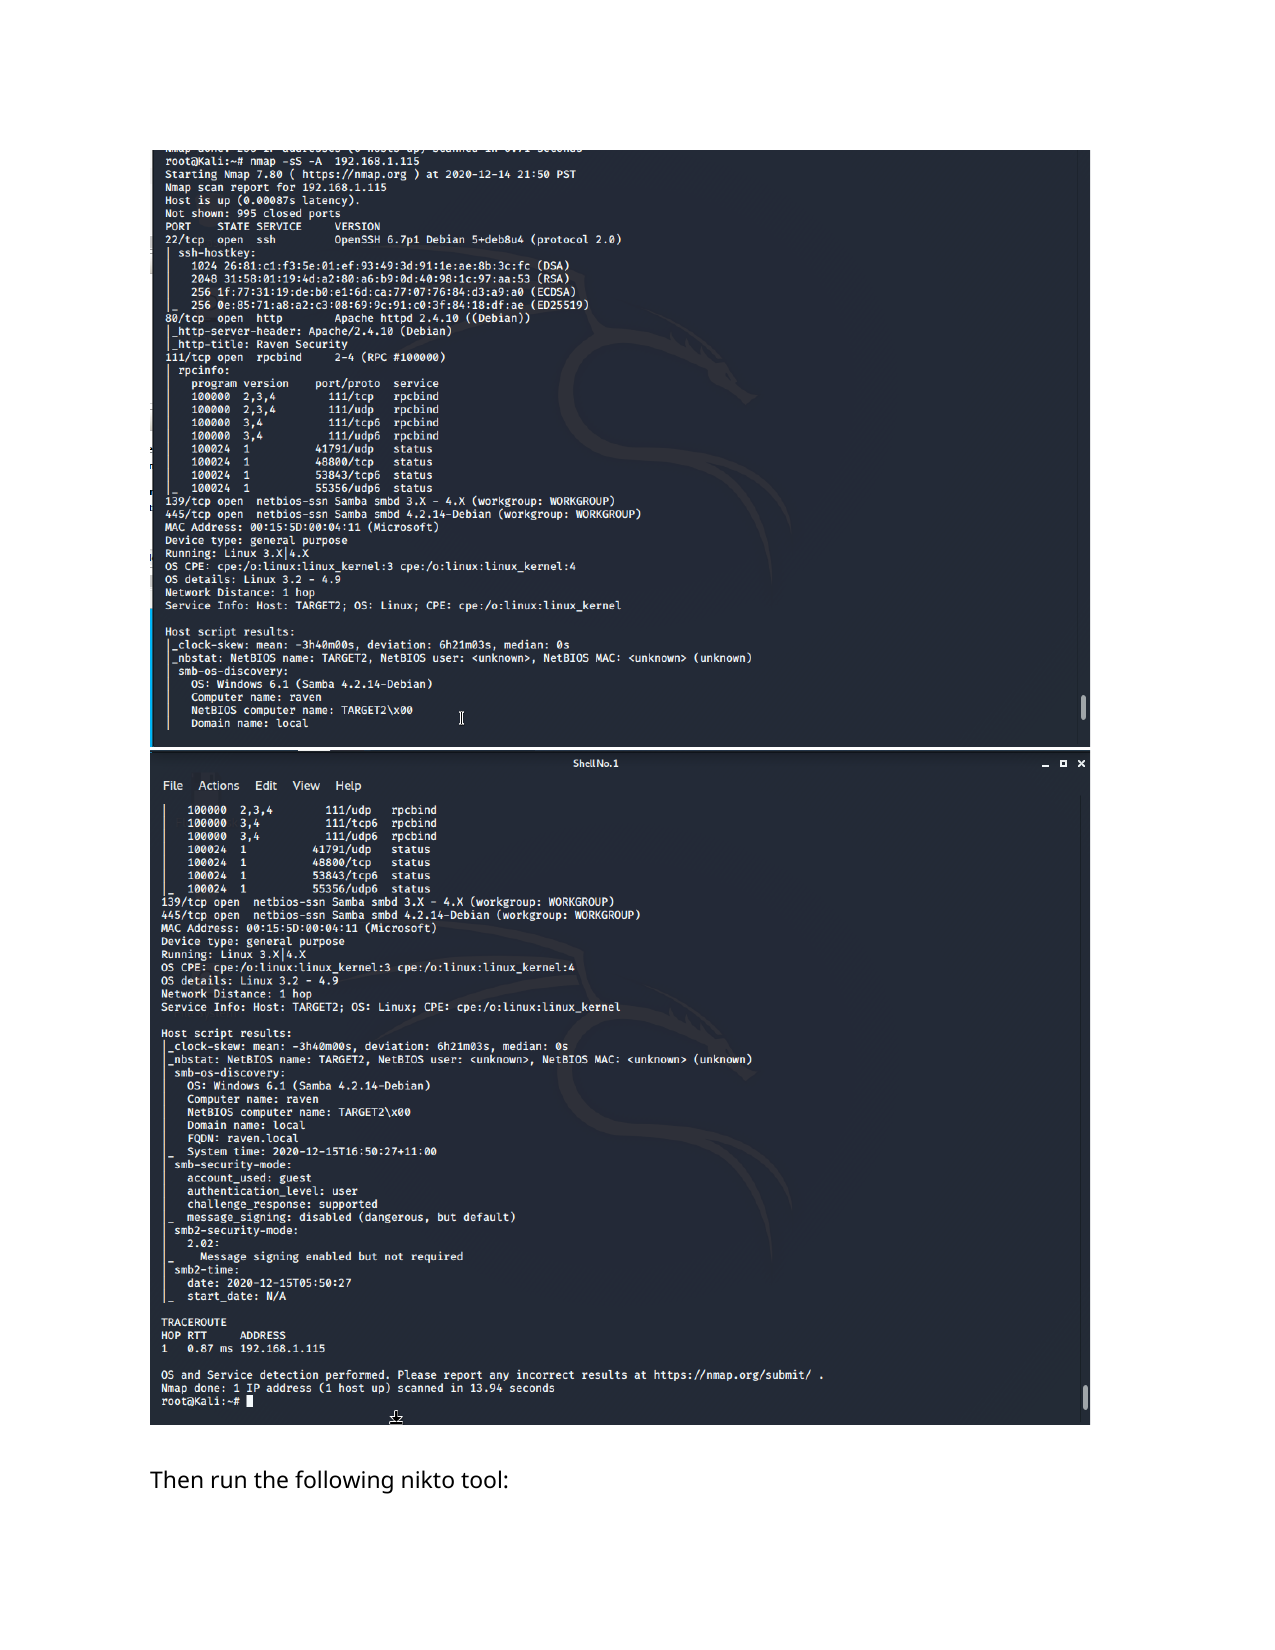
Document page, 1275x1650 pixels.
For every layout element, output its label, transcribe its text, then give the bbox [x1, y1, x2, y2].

text Then run the following nikto tool: [150, 1464, 1125, 1496]
picture [150, 750, 1091, 1425]
picture [150, 150, 1091, 747]
